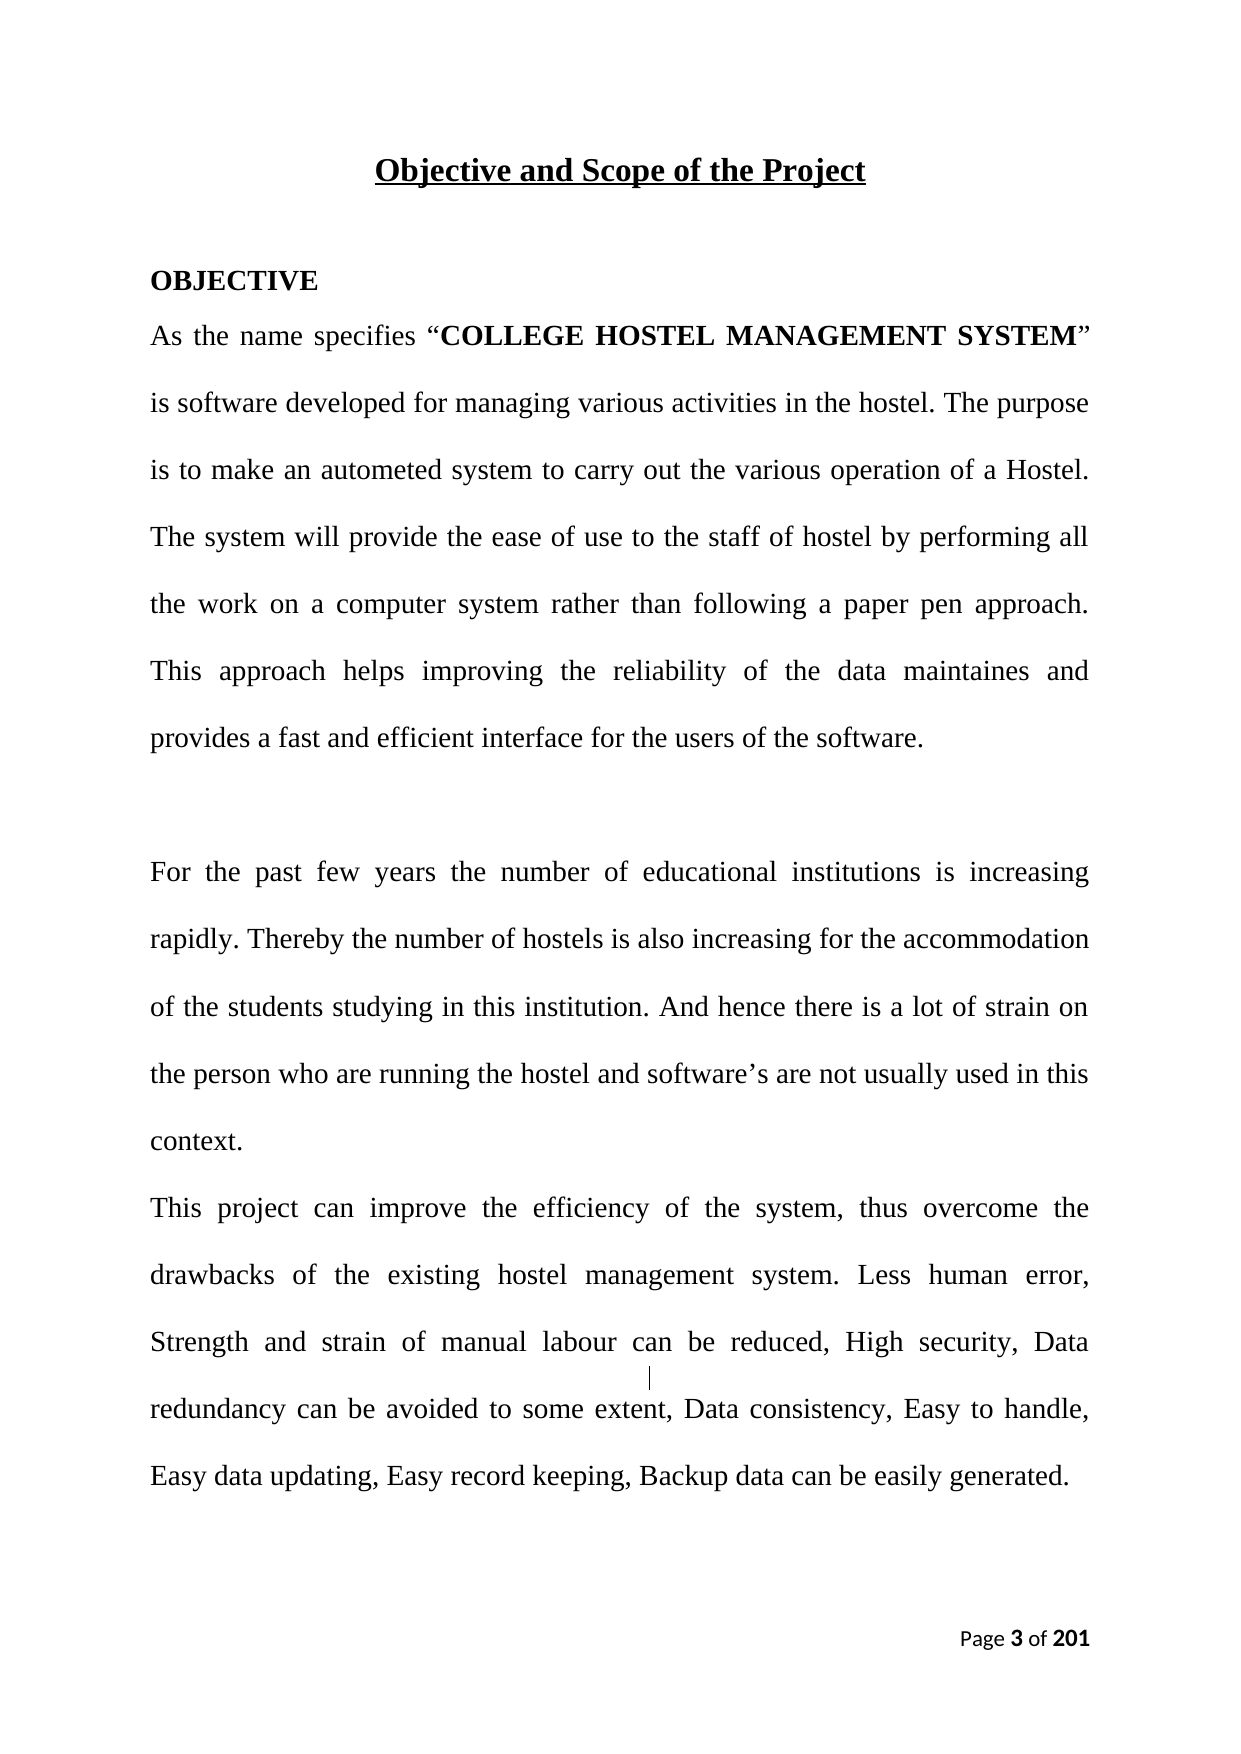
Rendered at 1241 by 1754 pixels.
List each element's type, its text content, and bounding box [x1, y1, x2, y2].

text As the name specifies “COLLEGE HOSTEL MANAGEMENT SYSTEM” is software developed for managing various activities in the hostel. The purpose is to make an autometed system to carry out the various operation of a Hostel. The system will provide the ease of use to the staff of hostel by performing all the work on a computer system rather than following a paper pen approach. This approach helps improving the reliability of the data maintaines and provides a fast and efficient interface for the users of the software. [150, 318, 1090, 754]
list This project can improve the efficiency of the system, thus overcome the drawbacks of the existing hostel management system. Less human error, Strength and strain of manual labour can be reduced, High security, Data redundancy can be avoided to some extent, Data consistency, Easy to handle, Easy data updating, Easy record keeping, Backup data can be easily generated. [150, 1190, 1090, 1492]
text OBJECTIVE [150, 263, 1090, 297]
list For the past few years the number of educational institutions is increasing rapidly. Thereby the number of hostels is also increasing for the accommodation of the students studying in this institution. And hence there is a lot of strain on the person who are running the hostel and software’s are not usually used in this context. [150, 854, 1090, 1156]
text Objective and Scope of the Project [150, 150, 1090, 188]
